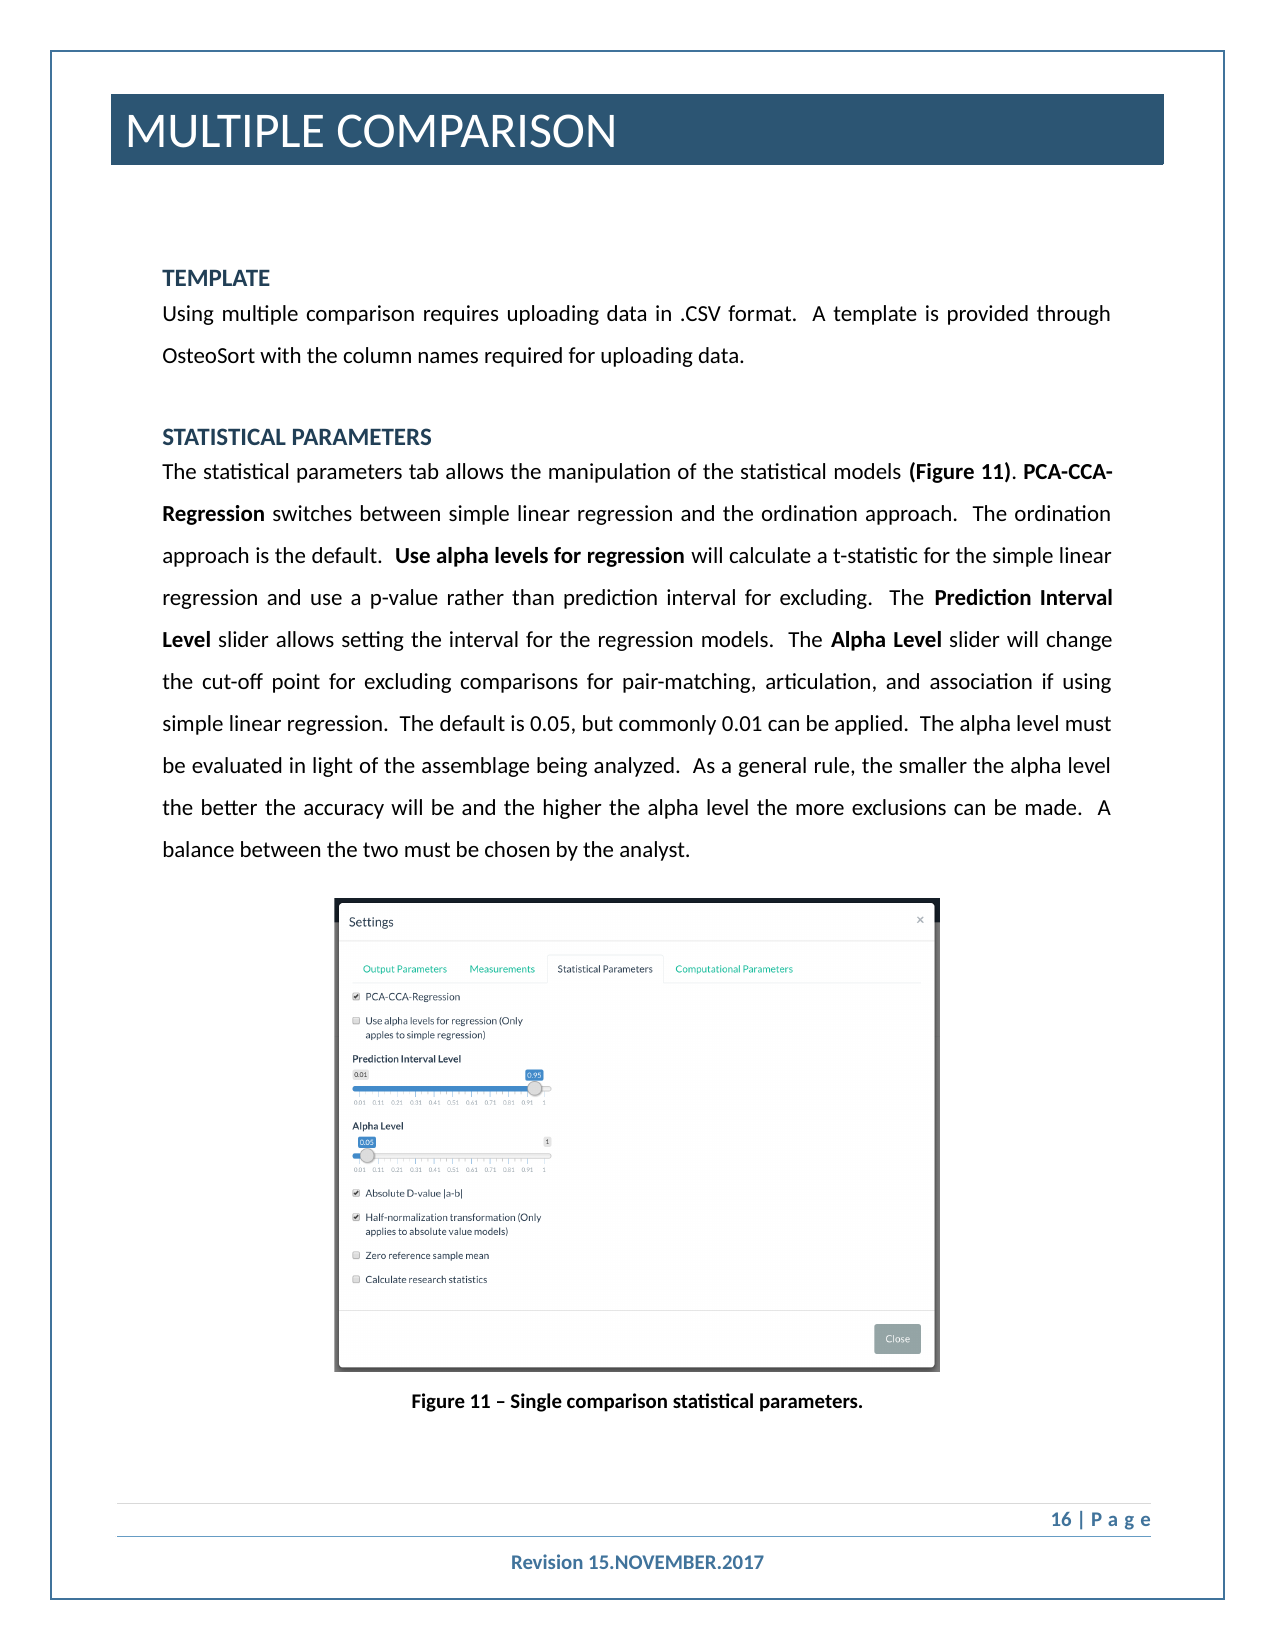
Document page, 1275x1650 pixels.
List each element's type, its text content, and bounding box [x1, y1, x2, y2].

subtitle statistical parameters [162, 421, 1113, 451]
text The statistical parameters tab allows the manipulation of the statistical models (Figure 11). PCA-CCA-Regression switches between simple linear regression and the ordination approach. The ordination approach is the default. Use alpha levels for regression will calculate a t-statistic for the simple linear regression and use a p-value rather than prediction interval for excluding. The Prediction Interval Level slider allows setting the interval for the regression models. The Alpha Level slider will change the cut-off point for excluding comparisons for pair-matching, articulation, and association if using simple linear regression. The default is 0.05, but commonly 0.01 can be applied. The alpha level must be evaluated in light of the assemblage being analyzed. As a general rule, the smaller the alpha level the better the accuracy will be and the higher the alpha level the more exclusions can be made. A balance between the two must be chosen by the analyst. [162, 457, 1113, 863]
table_cell Figure 11 – Single comparison statistical parameters. [319, 1385, 956, 1426]
picture [334, 898, 940, 1372]
table_header [319, 894, 956, 1384]
subtitle template [162, 262, 1113, 293]
text Using multiple comparison requires uploading data in .CSV format. A template is provided through OsteoSort with the column names required for uploading data. [162, 299, 1113, 369]
